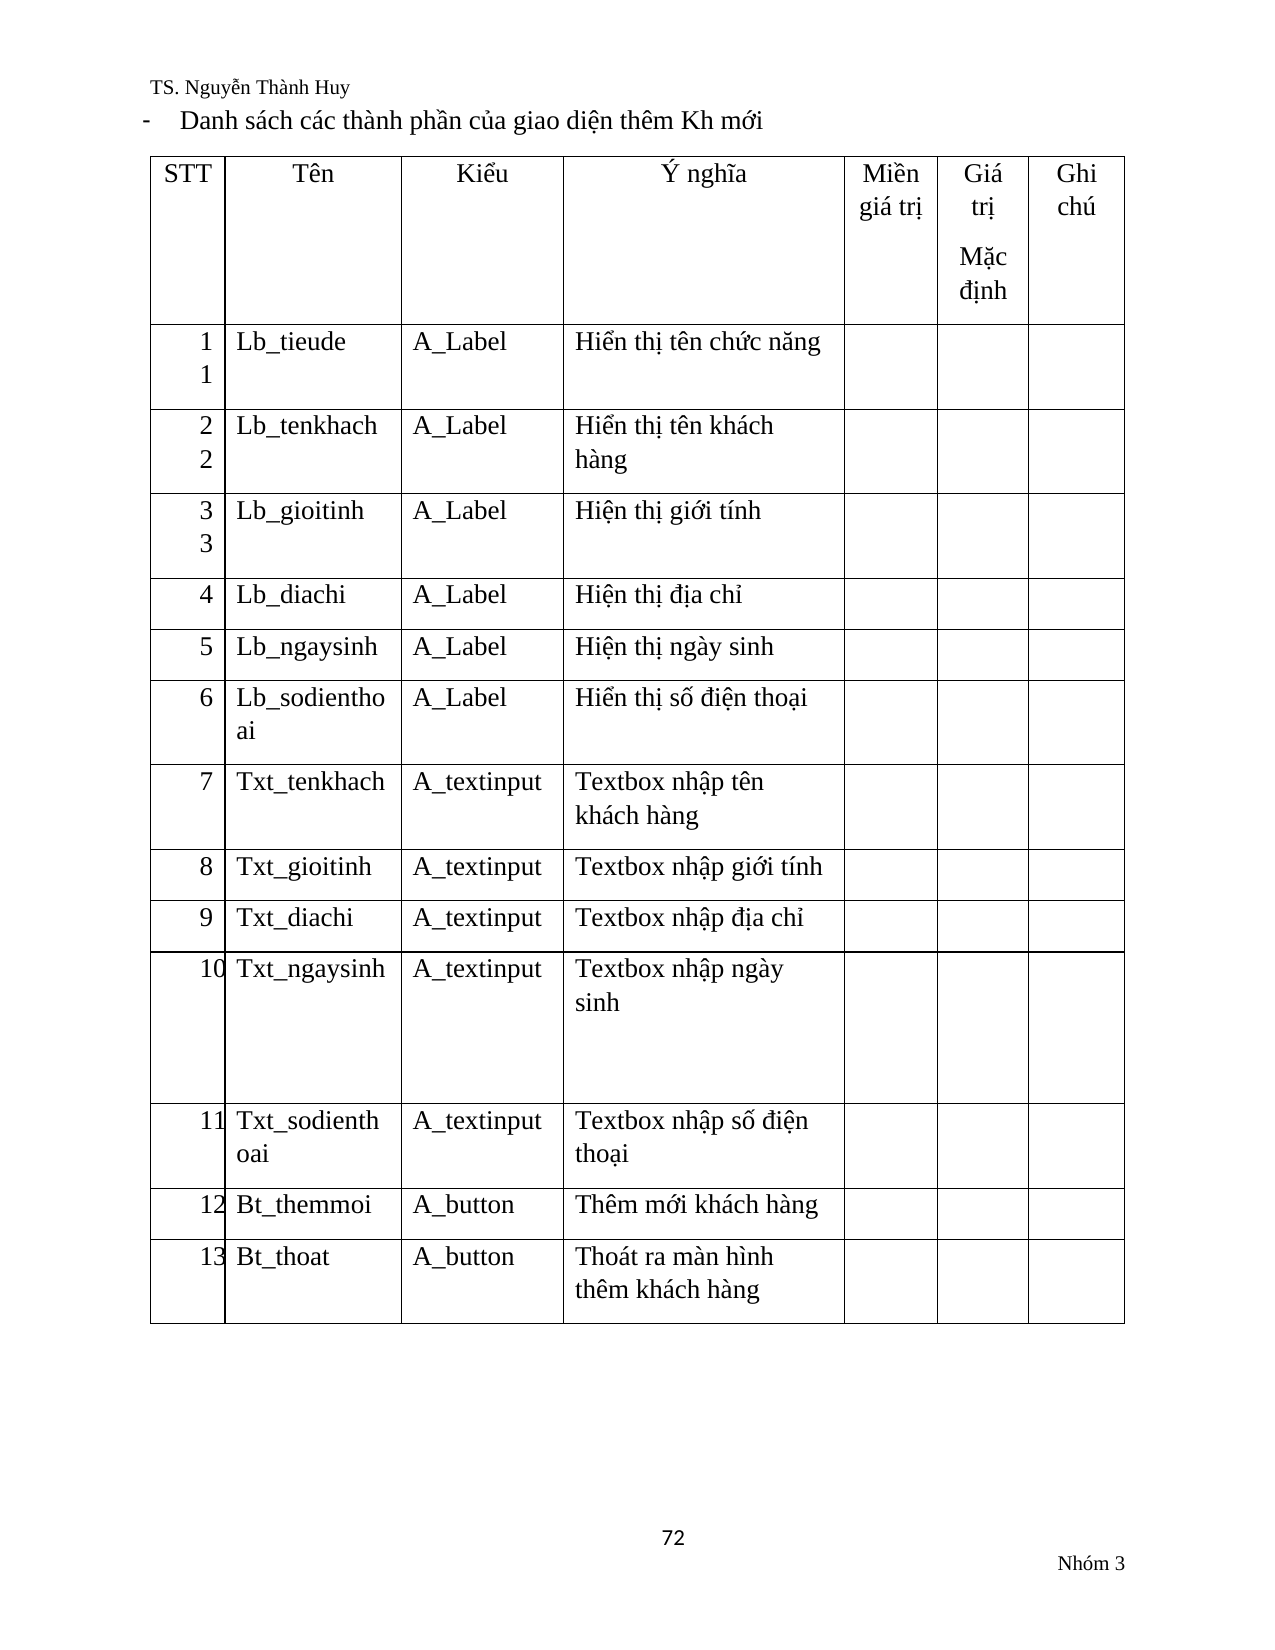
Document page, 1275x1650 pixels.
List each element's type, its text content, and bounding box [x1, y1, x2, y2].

table_cell Lb_sodienthoai [226, 681, 401, 764]
table_cell [845, 953, 937, 1103]
table_cell Txt_sodienthoai [226, 1104, 401, 1187]
table_cell [151, 765, 224, 849]
table_cell [938, 681, 1028, 764]
table_cell [151, 579, 224, 629]
table_cell Lb_ngaysinh [226, 630, 401, 680]
table_header Miền giá trị [845, 157, 937, 324]
table_cell [151, 901, 224, 951]
table_cell 1 [151, 325, 224, 408]
table_cell Textbox nhập giới tính [564, 850, 844, 900]
table_cell [845, 1104, 937, 1187]
table_cell A_Label [402, 630, 563, 680]
table_cell [1029, 325, 1124, 408]
table_cell [151, 953, 224, 1103]
table_header Giá trị Mặc định [938, 157, 1028, 324]
table_cell A_Label [402, 681, 563, 764]
table_cell [845, 579, 937, 629]
table_header Kiểu [402, 157, 563, 324]
table_cell [151, 630, 224, 680]
table_header Tên [226, 157, 401, 324]
table_cell [845, 681, 937, 764]
table_cell 3 [151, 494, 224, 577]
table_cell A_textinput [402, 901, 563, 951]
table_cell A_Label [402, 494, 563, 577]
table_cell [845, 1240, 937, 1323]
table_cell A_Label [402, 325, 563, 408]
table_cell Lb_gioitinh [226, 494, 401, 577]
table_cell [938, 410, 1028, 493]
table_cell A_button [402, 1240, 563, 1323]
table_cell [1029, 953, 1124, 1103]
table_cell Txt_tenkhach [226, 765, 401, 849]
table_cell [151, 681, 224, 764]
table_cell Hiện thị địa chỉ [564, 579, 844, 629]
table_cell [151, 1189, 224, 1239]
table_cell [845, 494, 937, 577]
table_cell [1029, 765, 1124, 849]
table_cell Lb_tenkhach [226, 410, 401, 493]
table_cell [1029, 579, 1124, 629]
table_cell [151, 850, 224, 900]
table_cell [938, 630, 1028, 680]
table_cell Thoát ra màn hình thêm khách hàng [564, 1240, 844, 1323]
table_cell [845, 1189, 937, 1239]
table_cell [1029, 681, 1124, 764]
table_cell [151, 1240, 224, 1323]
table_cell Bt_themmoi [226, 1189, 401, 1239]
table_cell [938, 579, 1028, 629]
table_cell [1029, 901, 1124, 951]
table_header Ghi chú [1029, 157, 1124, 324]
table_cell [938, 1104, 1028, 1187]
table_cell Hiện thị giới tính [564, 494, 844, 577]
table_cell Textbox nhập số điện thoại [564, 1104, 844, 1187]
table_header STT [151, 157, 224, 324]
table_cell Textbox nhập tên khách hàng [564, 765, 844, 849]
table_cell Lb_diachi [226, 579, 401, 629]
table_cell [845, 765, 937, 849]
table_cell 2 [151, 410, 224, 493]
table_cell [1029, 850, 1124, 900]
table_cell [151, 1104, 224, 1187]
table_cell Textbox nhập ngày sinh [564, 953, 844, 1103]
table_cell Hiển thị tên khách hàng [564, 410, 844, 493]
table_cell [938, 953, 1028, 1103]
table_cell [938, 325, 1028, 408]
table_cell [845, 630, 937, 680]
table_cell Lb_tieude [226, 325, 401, 408]
table_cell A_button [402, 1189, 563, 1239]
table_cell Textbox nhập địa chỉ [564, 901, 844, 951]
table_cell Bt_thoat [226, 1240, 401, 1323]
table_cell Txt_ngaysinh [226, 953, 401, 1103]
table_cell Txt_diachi [226, 901, 401, 951]
table_cell [1029, 1189, 1124, 1239]
table_cell A_textinput [402, 953, 563, 1103]
table_cell [938, 901, 1028, 951]
table_cell [845, 850, 937, 900]
table_cell Thêm mới khách hàng [564, 1189, 844, 1239]
list Danh sách các thành phần của giao diện thêm Kh mới [142, 103, 1196, 136]
table_cell [938, 1189, 1028, 1239]
table_cell [1029, 630, 1124, 680]
table_cell [1029, 1104, 1124, 1187]
table_cell Hiện thị ngày sinh [564, 630, 844, 680]
table_cell [938, 1240, 1028, 1323]
table_cell [938, 765, 1028, 849]
table_header Ý nghĩa [564, 157, 844, 324]
table_cell [845, 410, 937, 493]
table_cell [1029, 494, 1124, 577]
table_cell A_textinput [402, 765, 563, 849]
table_cell A_Label [402, 579, 563, 629]
table_cell [1029, 410, 1124, 493]
table_cell [845, 901, 937, 951]
table_cell [845, 325, 937, 408]
table_cell Hiển thị số điện thoại [564, 681, 844, 764]
table_cell [1029, 1240, 1124, 1323]
table_cell Txt_gioitinh [226, 850, 401, 900]
table_cell [938, 850, 1028, 900]
table_cell A_Label [402, 410, 563, 493]
table_cell A_textinput [402, 850, 563, 900]
table_cell Hiển thị tên chức năng [564, 325, 844, 408]
table_cell A_textinput [402, 1104, 563, 1187]
table_cell [938, 494, 1028, 577]
